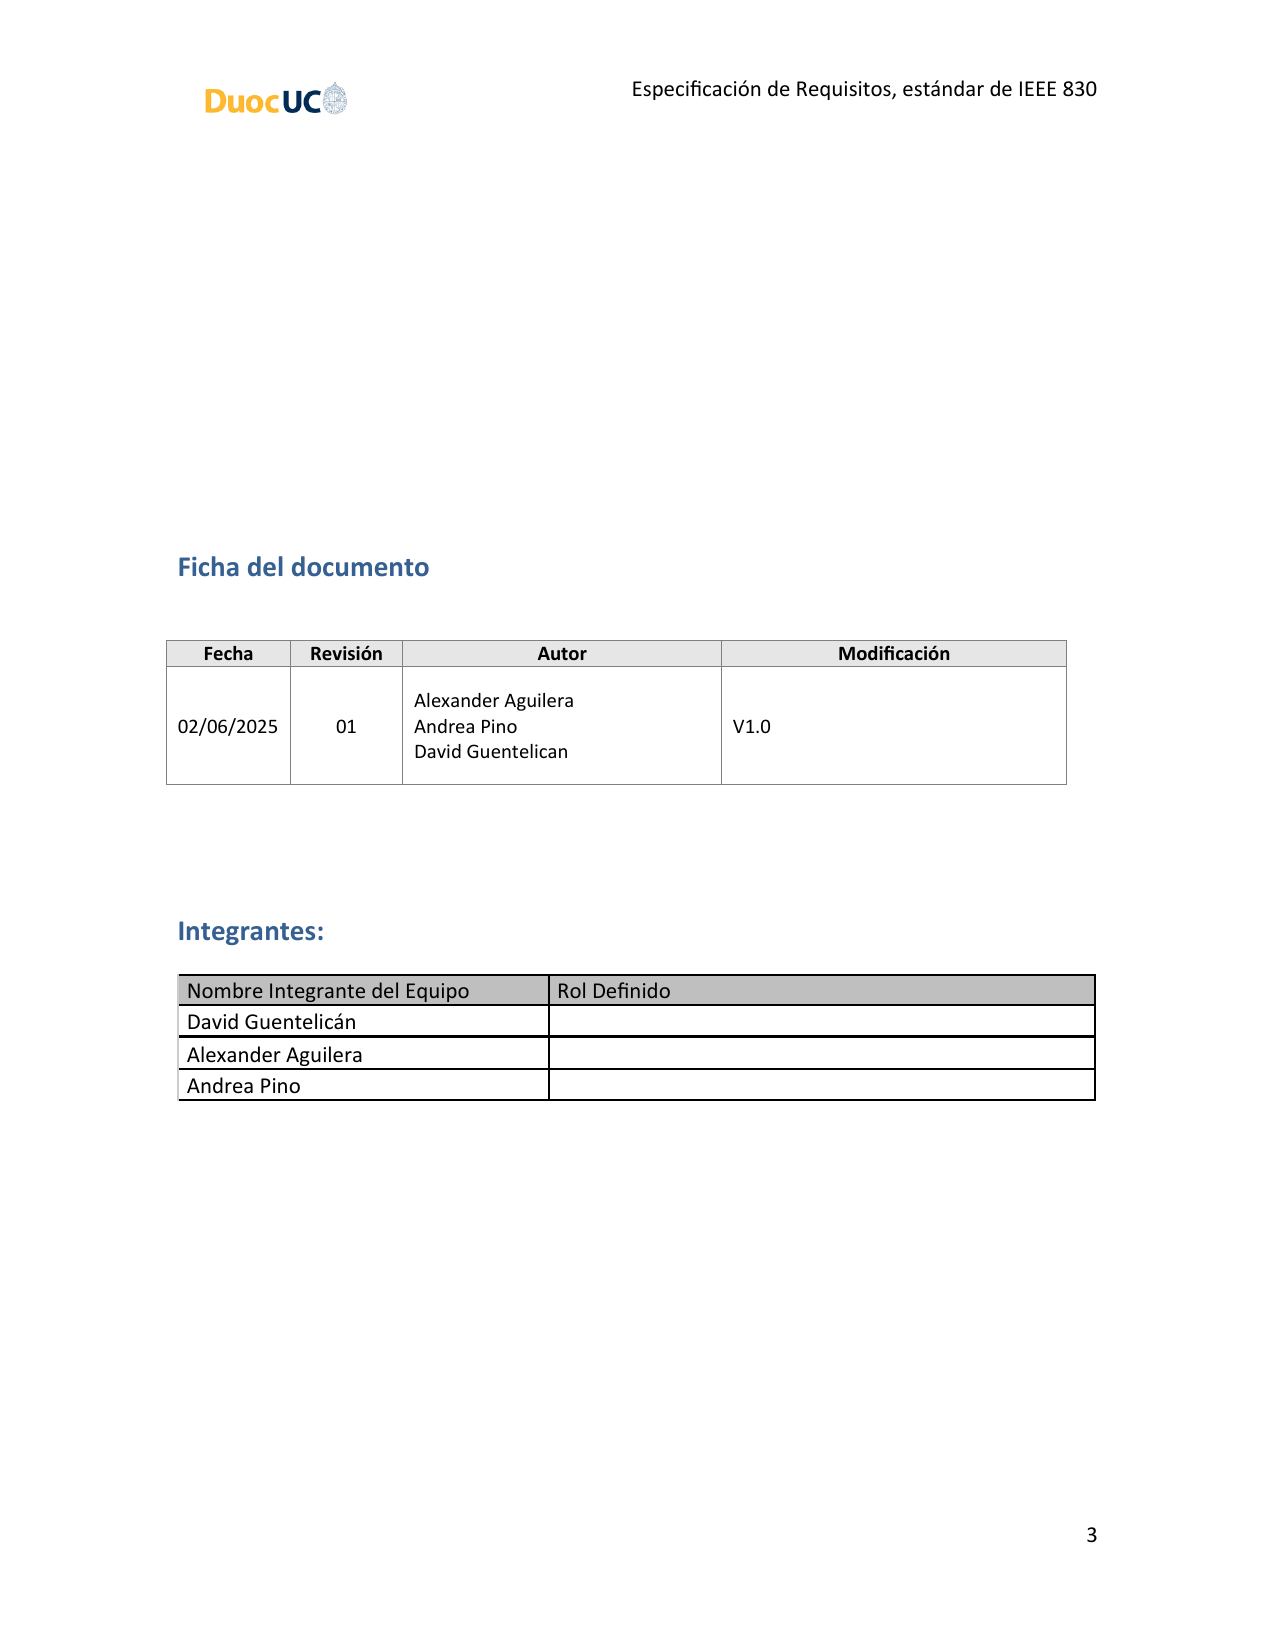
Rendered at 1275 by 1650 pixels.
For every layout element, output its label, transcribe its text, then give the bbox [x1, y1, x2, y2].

table_cell 02/06/2025 [167, 667, 290, 784]
table_cell Andrea Pino [179, 1070, 548, 1099]
table_header Fecha [167, 641, 290, 666]
table_cell David Guentelicán [179, 1006, 548, 1035]
text Integrantes: [177, 912, 1098, 948]
table_cell 01 [291, 667, 402, 784]
table_cell [550, 1006, 1094, 1035]
table_header Revisión [291, 641, 402, 666]
text Ficha del documento [177, 548, 1098, 583]
table_cell [550, 1070, 1094, 1099]
table_cell V1.0 [722, 667, 1066, 784]
table_cell Alexander Aguilera [179, 1038, 548, 1068]
table_cell [550, 1038, 1094, 1068]
table_header Autor [403, 641, 721, 666]
table_header Modificación [722, 641, 1066, 666]
table_cell Alexander Aguilera Andrea Pino David Guentelican [403, 667, 721, 784]
picture [198, 78, 352, 117]
table_header Nombre Integrante del Equipo [179, 976, 548, 1004]
table_header Rol Definido [550, 976, 1094, 1004]
